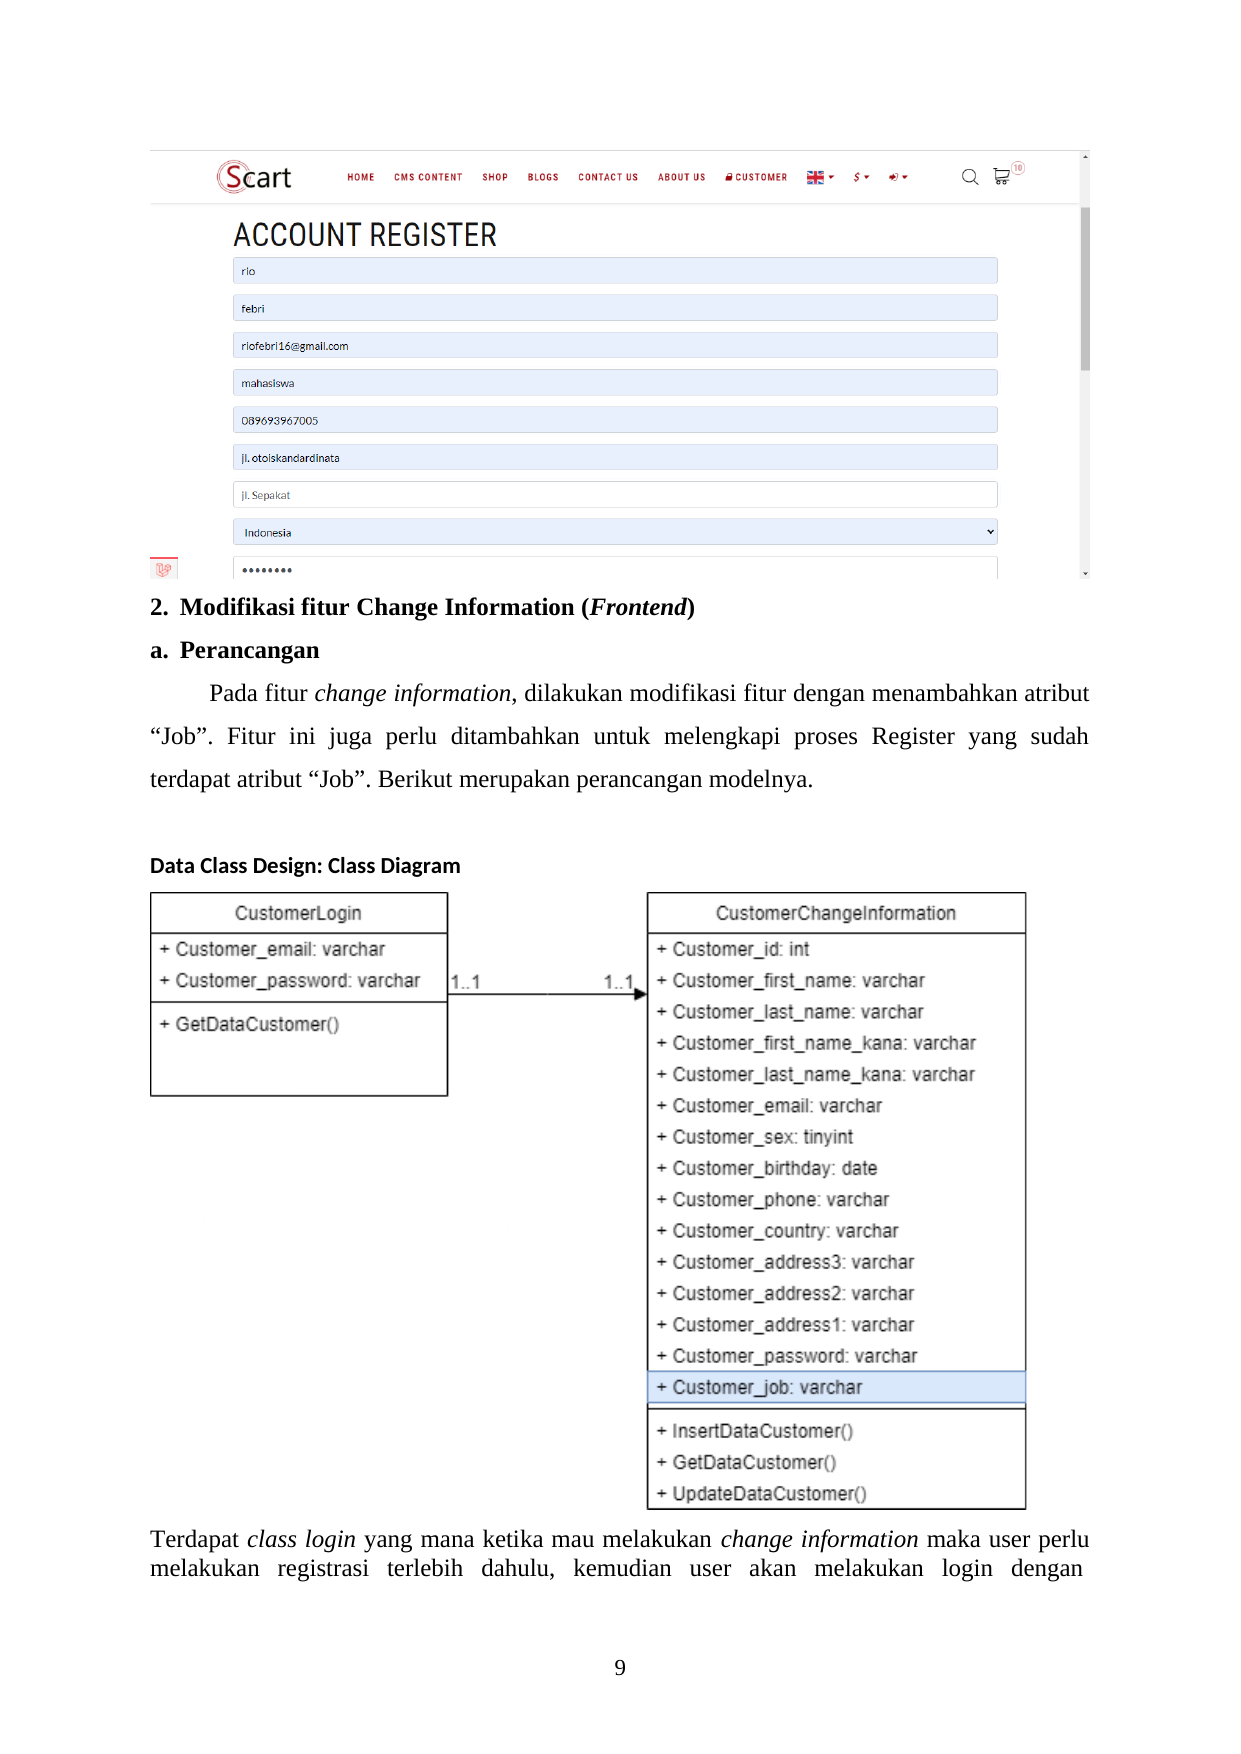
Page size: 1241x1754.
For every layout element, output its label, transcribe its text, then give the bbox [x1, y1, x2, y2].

subtitle Modifikasi fitur Change Information (Frontend) [150, 592, 1090, 621]
text Pada fitur change information, dilakukan modifikasi fitur dengan menambahkan atribut “Job”. Fitur ini juga perlu ditambahkan untuk melengkapi proses Register yang sudah terdapat atribut “Job”. Berikut merupakan perancangan modelnya. [150, 678, 1090, 793]
picture [150, 892, 1027, 1510]
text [150, 1524, 1090, 1581]
picture [150, 150, 1091, 579]
text Data Class Design: Class Diagram [150, 851, 1090, 879]
list Perancangan [150, 635, 1090, 664]
